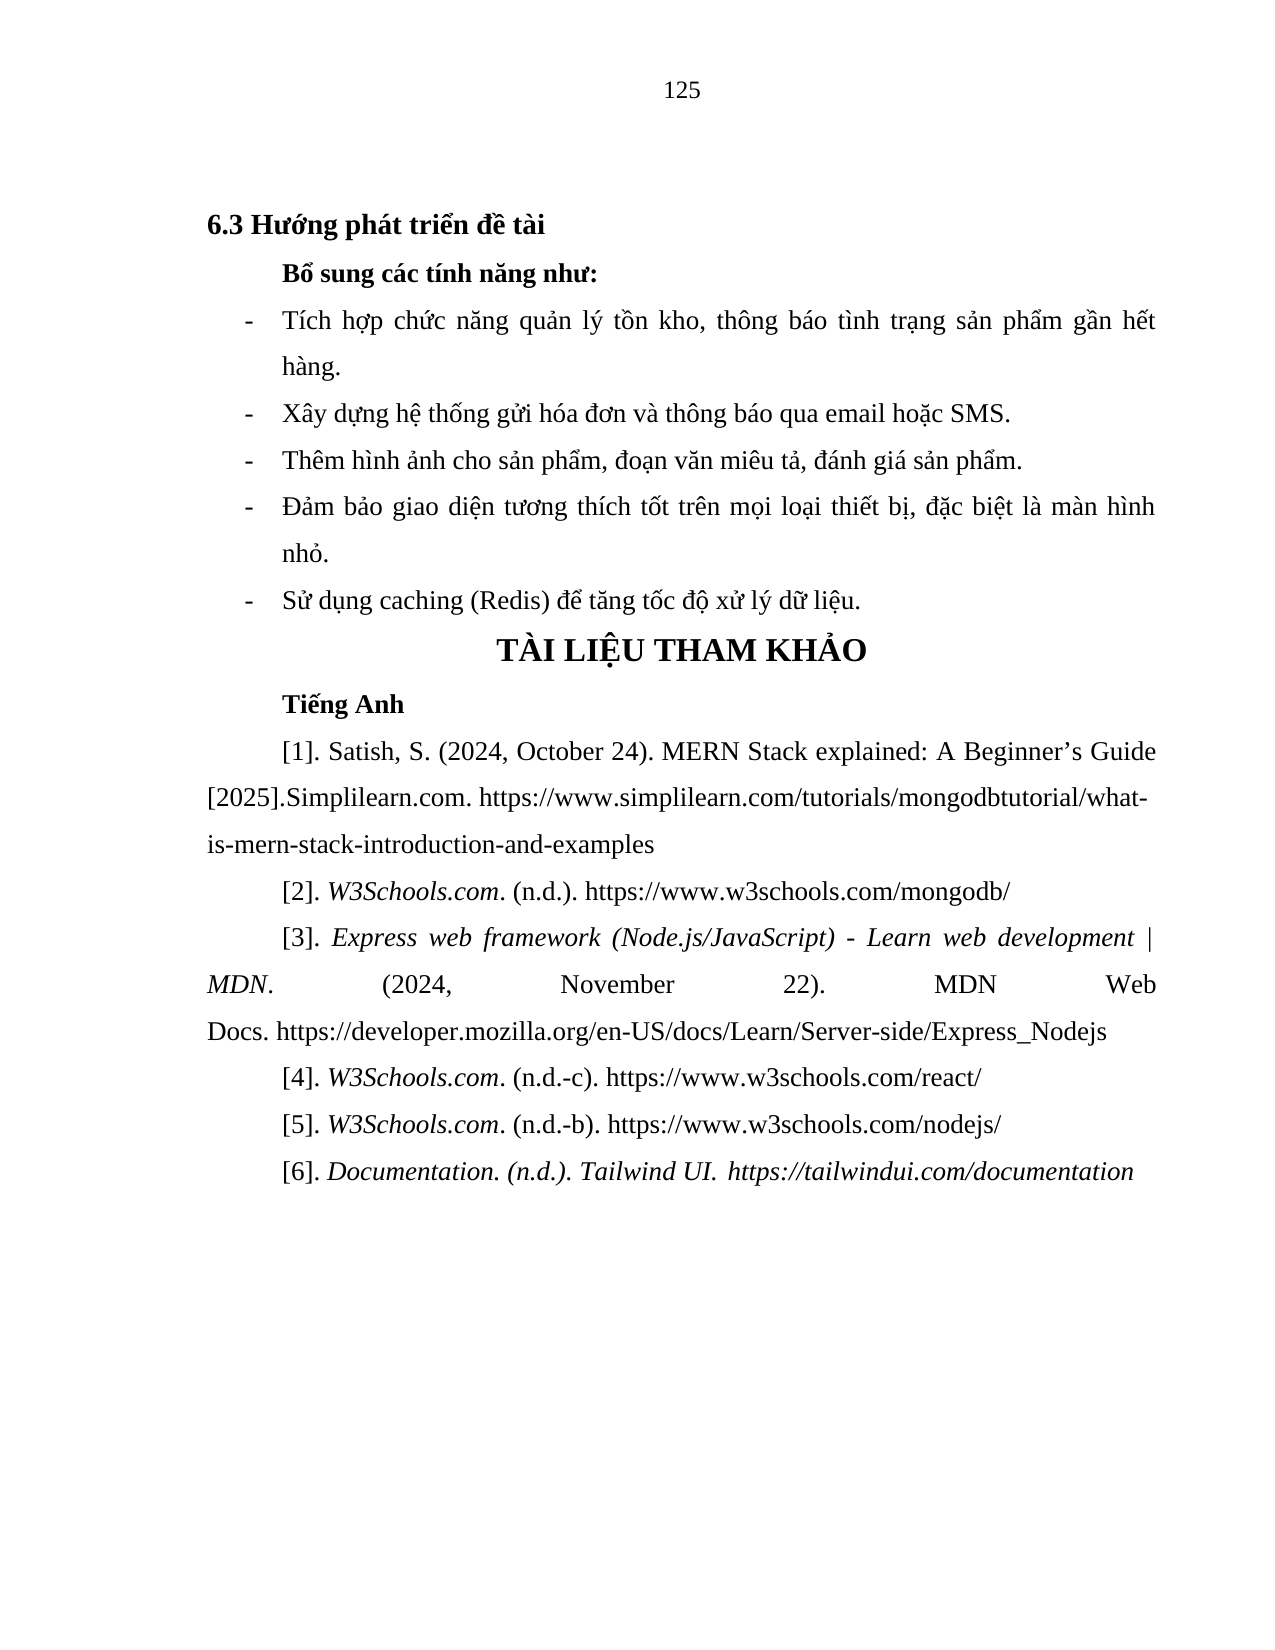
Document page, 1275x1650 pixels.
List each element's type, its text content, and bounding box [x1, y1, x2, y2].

list Đảm bảo giao diện tương thích tốt trên mọi loại thiết bị, đặc biệt là màn hình nhỏ. [244, 490, 1157, 568]
subtitle TÀI LIỆU THAM KHẢO [207, 630, 1157, 669]
list Tích hợp chức năng quản lý tồn kho, thông báo tình trạng sản phẩm gần hết hàng. [244, 304, 1157, 382]
subtitle Hướng phát triển đề tài [207, 207, 1157, 240]
list Thêm hình ảnh cho sản phẩm, đoạn văn miêu tả, đánh giá sản phẩm. [244, 444, 1157, 475]
text [6]. Documentation. (n.d.). Tailwind UI. https://tailwindui.com/documentation [207, 1154, 1157, 1186]
text [2]. W3Schools.com. (n.d.). https://www.w3schools.com/mongodb/ [207, 874, 1157, 906]
list Xây dựng hệ thống gửi hóa đơn và thông báo qua email hoặc SMS. [244, 397, 1157, 428]
text Tiếng Anh [244, 688, 1157, 719]
text Bổ sung các tính năng như: [207, 257, 1157, 288]
text [3]. Express web framework (Node.js/JavaScript) - Learn web development | MDN. (2024, November 22). MDN Web Docs. https://developer.mozilla.org/en-US/docs/Learn/Server-side/Express_Nodejs [207, 921, 1157, 1046]
text [5]. W3Schools.com. (n.d.-b). https://www.w3schools.com/nodejs/ [207, 1108, 1157, 1139]
list Sử dụng caching (Redis) để tăng tốc độ xử lý dữ liệu. [244, 584, 1157, 615]
text [1]. Satish, S. (2024, October 24). MERN Stack explained: A Beginner’s Guide [2025].Simplilearn.com. https://www.simplilearn.com/tutorials/mongodbtutorial/what-is-mern-stack-introduction-and-examples [207, 734, 1157, 859]
text [4]. W3Schools.com. (n.d.-c). https://www.w3schools.com/react/ [207, 1061, 1157, 1092]
